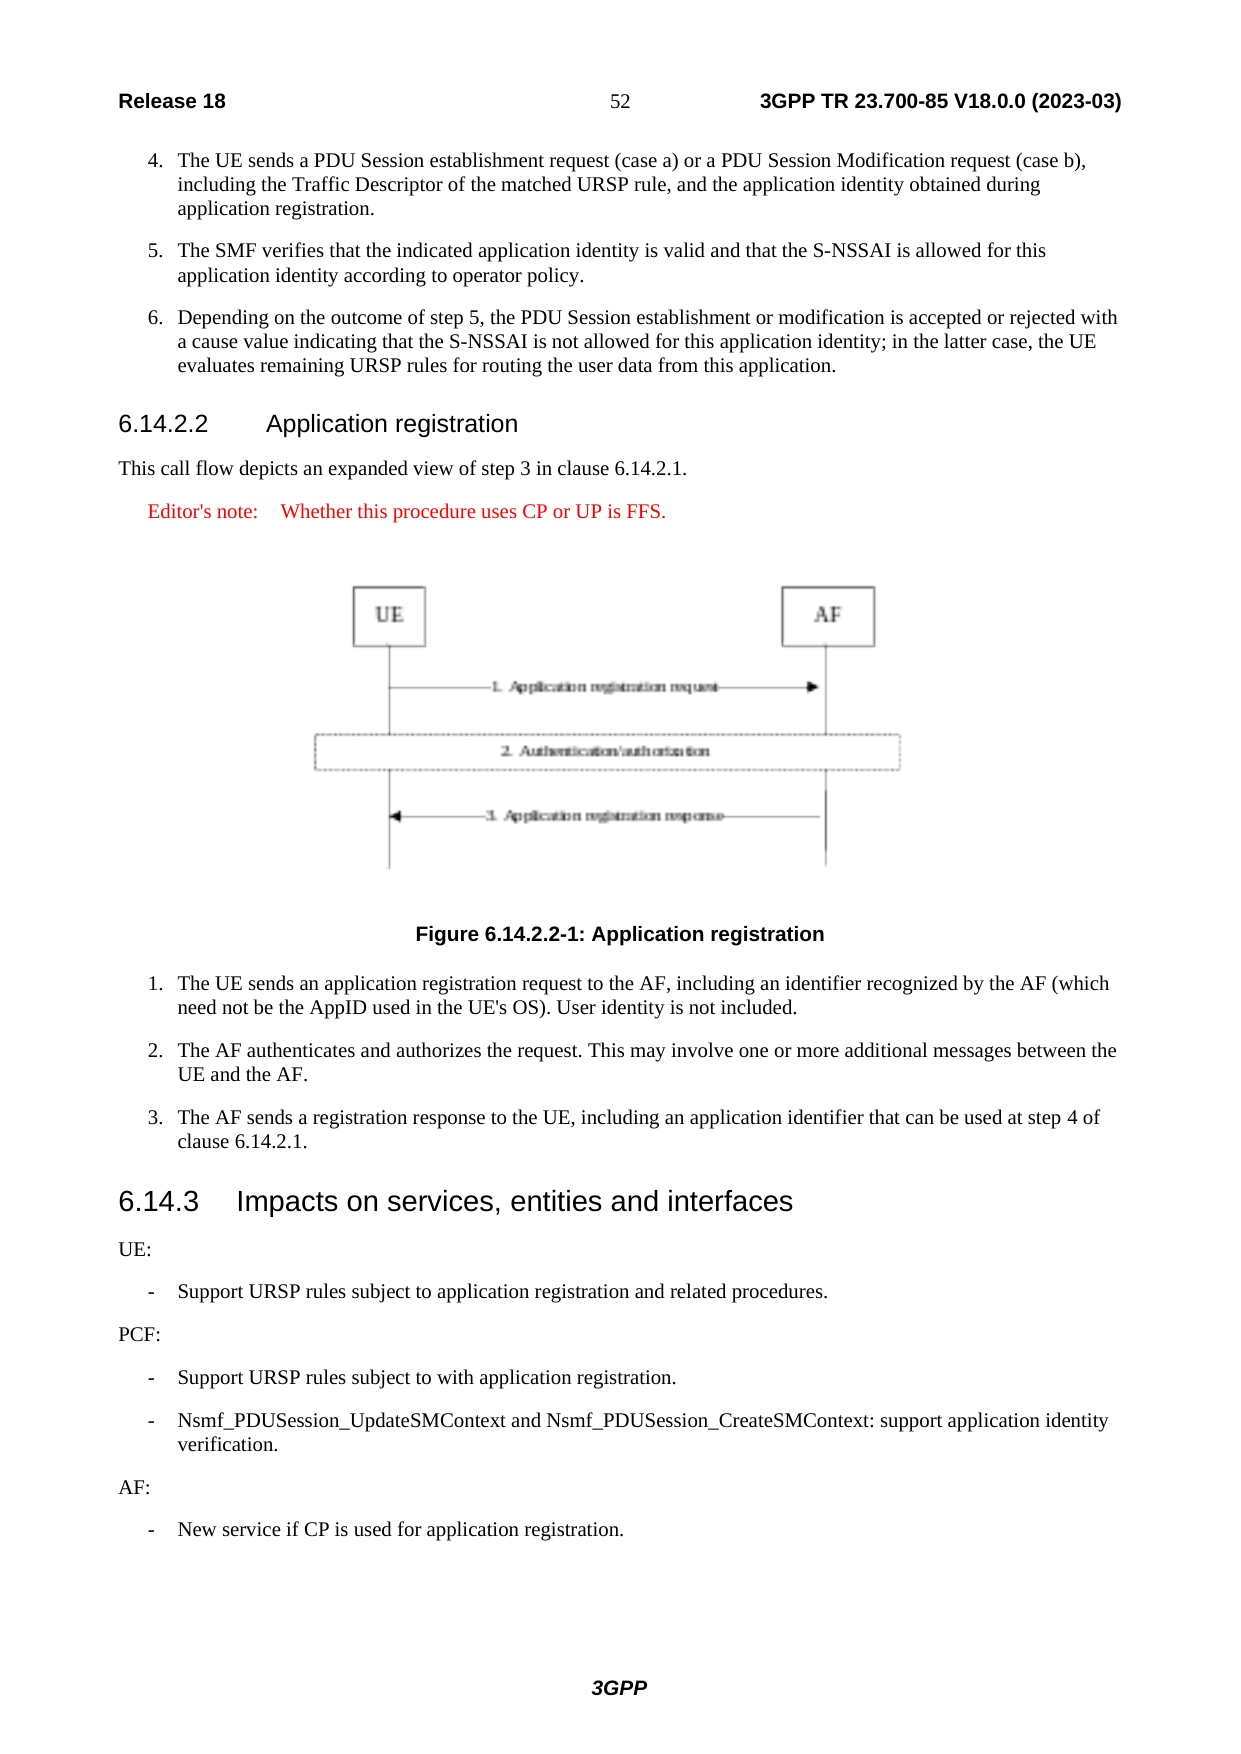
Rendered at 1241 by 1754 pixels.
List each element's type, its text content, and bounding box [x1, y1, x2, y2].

text - New service if CP is used for application registration. [148, 1517, 1122, 1541]
text PCF: [118, 1322, 1122, 1346]
text Editor's note: Whether this procedure uses CP or UP is FFS. [147, 499, 1122, 523]
text - Support URSP rules subject to with application registration. [148, 1365, 1122, 1389]
subtitle 6.14.2.2 Application registration [118, 409, 1122, 437]
text Figure 6.14.2.2-1: Application registration [118, 922, 1122, 946]
subtitle 6.14.3 Impacts on services, entities and interfaces [118, 1184, 1122, 1218]
text 5. The SMF verifies that the indicated application identity is valid and that the S-NSSAI is allowed for this application identity according to operator policy. [148, 238, 1122, 287]
text 6. Depending on the outcome of step 5, the PDU Session establishment or modification is accepted or rejected with a cause value indicating that the S-NSSAI is not allowed for this application identity; in the latter case, the UE evaluates remaining URSP rules for routing the user data from this application. [148, 305, 1122, 377]
text UE: [118, 1236, 1122, 1261]
text - Support URSP rules subject to application registration and related procedures. [148, 1279, 1122, 1303]
text 3. The AF sends a registration response to the UE, including an application identifier that can be used at step 4 of clause 6.14.2.1. [148, 1105, 1122, 1153]
text 2. The AF authenticates and authorizes the request. This may involve one or more additional messages between the UE and the AF. [148, 1038, 1122, 1086]
text 1. The UE sends an application registration request to the AF, including an identifier recognized by the AF (which need not be the AppID used in the UE's OS). User identity is not included. [148, 971, 1122, 1019]
text 4. The UE sends a PDU Session establishment request (case a) or a PDU Session Modification request (case b), including the Traffic Descriptor of the matched URSP rule, and the application identity obtained during application registration. [148, 147, 1122, 220]
text This call flow depicts an expanded view of step 3 in clause 6.14.2.1. [118, 456, 1122, 480]
text - Nsmf_PDUSession_UpdateSMContext and Nsmf_PDUSession_CreateSMContext: support application identity verification. [148, 1408, 1122, 1456]
text AF: [118, 1474, 1122, 1499]
